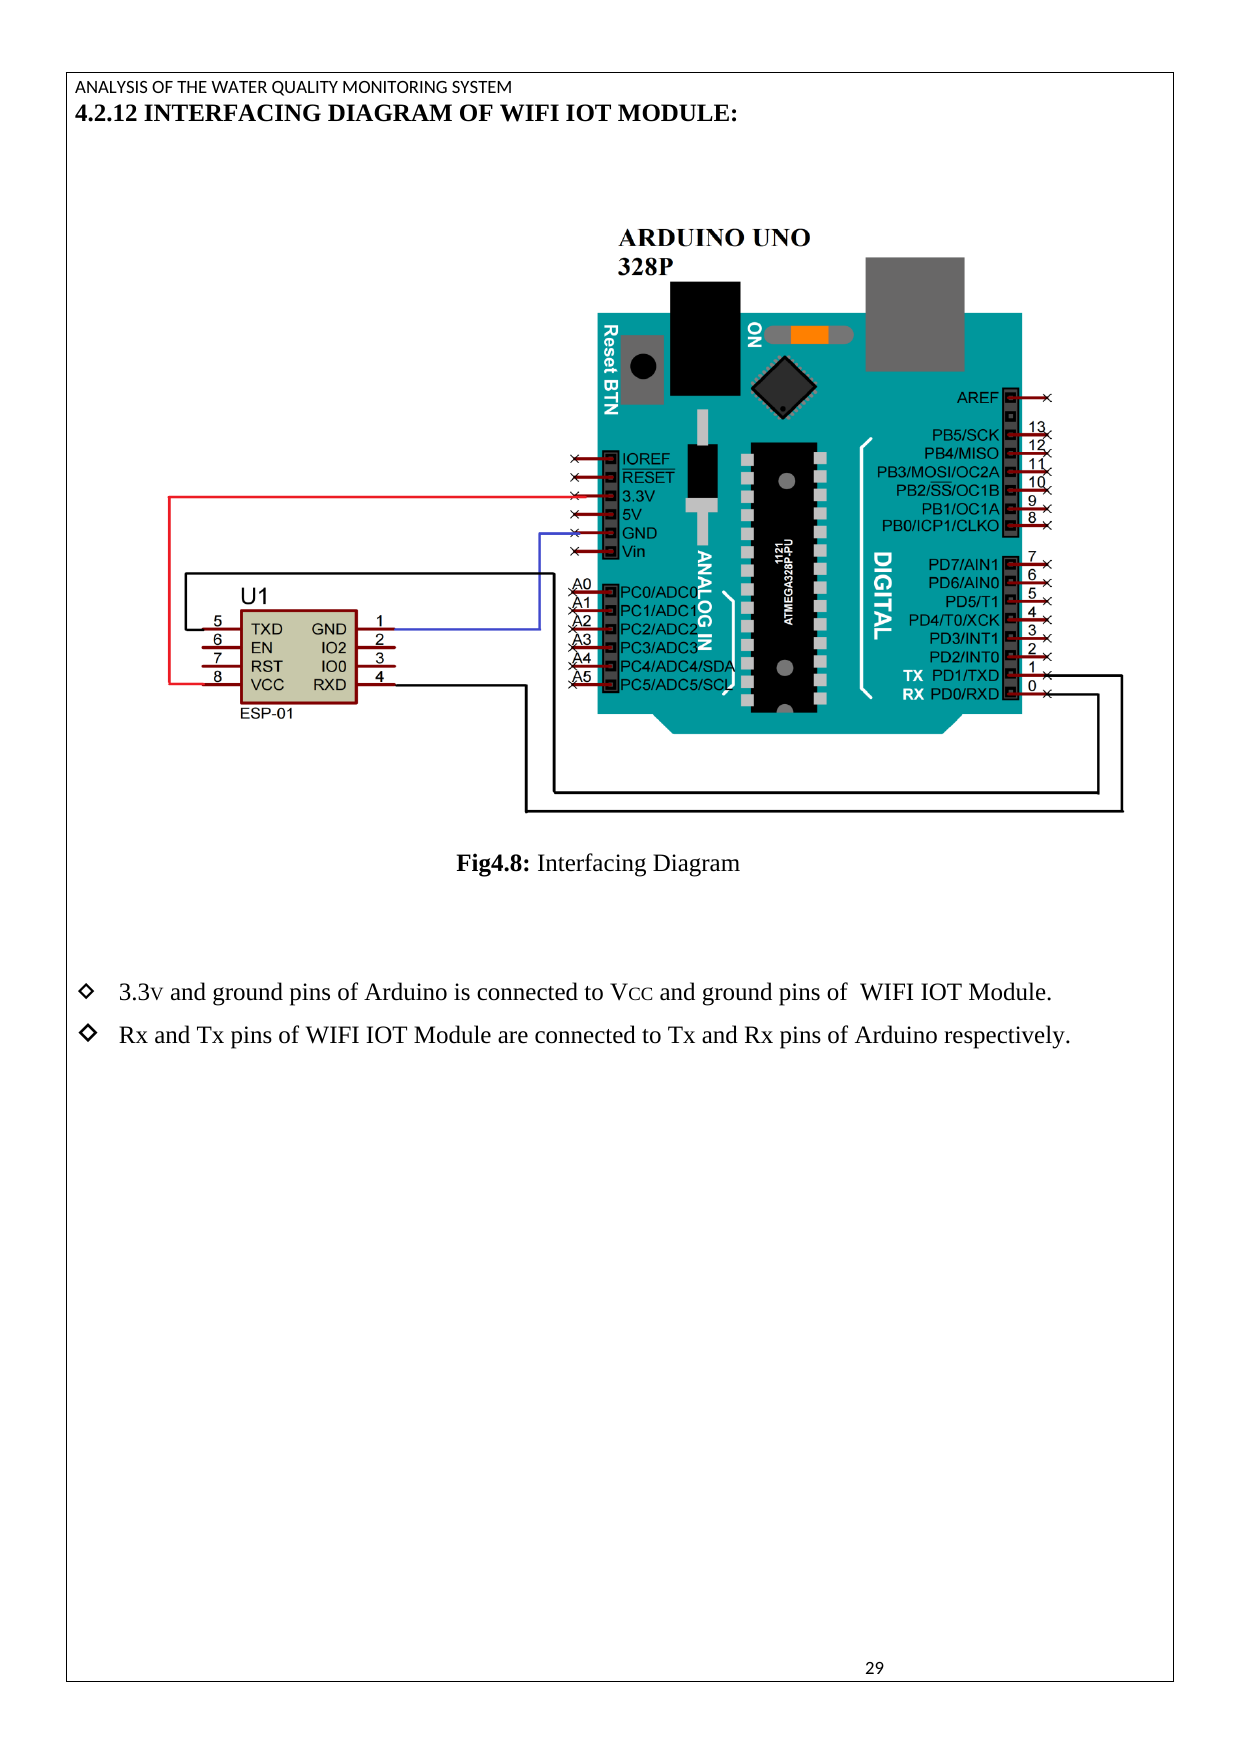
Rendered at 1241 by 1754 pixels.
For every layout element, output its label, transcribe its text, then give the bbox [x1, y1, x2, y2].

text 4.2.12 INTERFACING DIAGRAM OF WIFI IOT MODULE: [75, 98, 1165, 127]
list Rx and Tx pins of WIFI IOT Module are connected to Tx and Rx pins of Arduino respectively. [75, 1020, 1153, 1050]
picture [75, 222, 1153, 835]
list 3.3V and ground pins of Arduino is connected to VCC and ground pins of WIFI IOT Module. [75, 977, 1153, 1006]
text Fig4.8: Interfacing Diagram [75, 848, 1165, 876]
